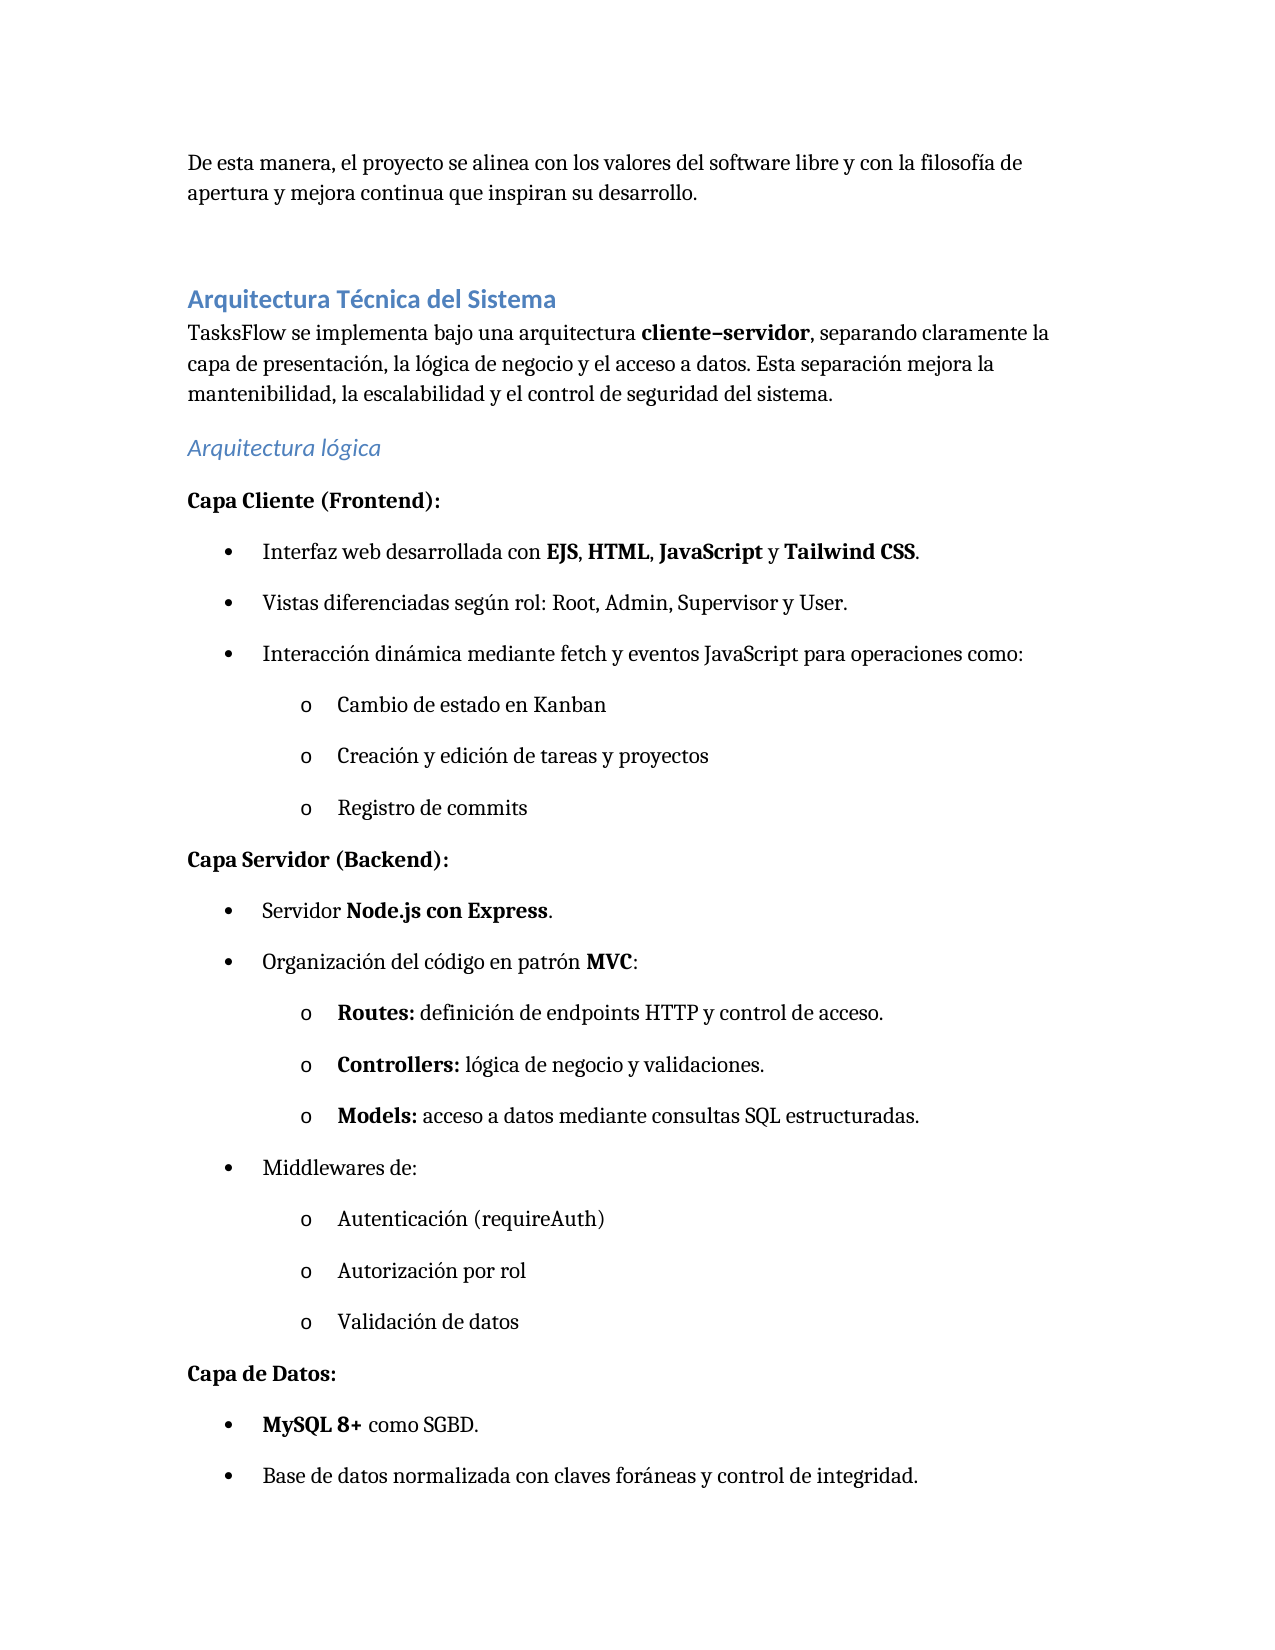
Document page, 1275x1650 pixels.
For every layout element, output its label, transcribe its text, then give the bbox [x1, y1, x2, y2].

list Cambio de estado en Kanban [300, 692, 1087, 718]
list Models: acceso a datos mediante consultas SQL estructuradas. [300, 1103, 1087, 1130]
list Middlewares de: [225, 1155, 1087, 1181]
list Interfaz web desarrollada con EJS, HTML, JavaScript y Tailwind CSS. [225, 538, 1087, 565]
list Vistas diferenciadas según rol: Root, Admin, Supervisor y User. [225, 589, 1087, 616]
list Interacción dinámica mediante fetch y eventos JavaScript para operaciones como: [225, 641, 1087, 667]
list Routes: definición de endpoints HTTP y control de acceso. [300, 1000, 1087, 1027]
text Capa Servidor (Backend): [187, 847, 1087, 873]
list Servidor Node.js con Express. [225, 898, 1087, 924]
subtitle Arquitectura Técnica del Sistema [187, 282, 1087, 315]
text De esta manera, el proyecto se alinea con los valores del software libre y con la filosofía de apertura y mejora continua que inspiran su desarrollo. [187, 150, 1087, 207]
list Autenticación (requireAuth) [300, 1206, 1087, 1233]
list Controllers: lógica de negocio y validaciones. [300, 1051, 1087, 1078]
text Capa de Datos: [187, 1361, 1087, 1387]
list Validación de datos [300, 1309, 1087, 1336]
subtitle Arquitectura lógica [187, 432, 1087, 462]
list Autorización por rol [300, 1257, 1087, 1284]
list Base de datos normalizada con claves foráneas y control de integridad. [225, 1463, 1087, 1489]
text Capa Cliente (Frontend): [187, 487, 1087, 514]
list Organización del código en patrón MVC: [225, 949, 1087, 975]
list Creación y edición de tareas y proyectos [300, 743, 1087, 770]
list Registro de commits [300, 795, 1087, 822]
text TasksFlow se implementa bajo una arquitectura cliente–servidor, separando claramente la capa de presentación, la lógica de negocio y el acceso a datos. Esta separación mejora la mantenibilidad, la escalabilidad y el control de seguridad del sistema. [187, 320, 1087, 407]
list MySQL 8+ como SGBD. [225, 1412, 1087, 1438]
